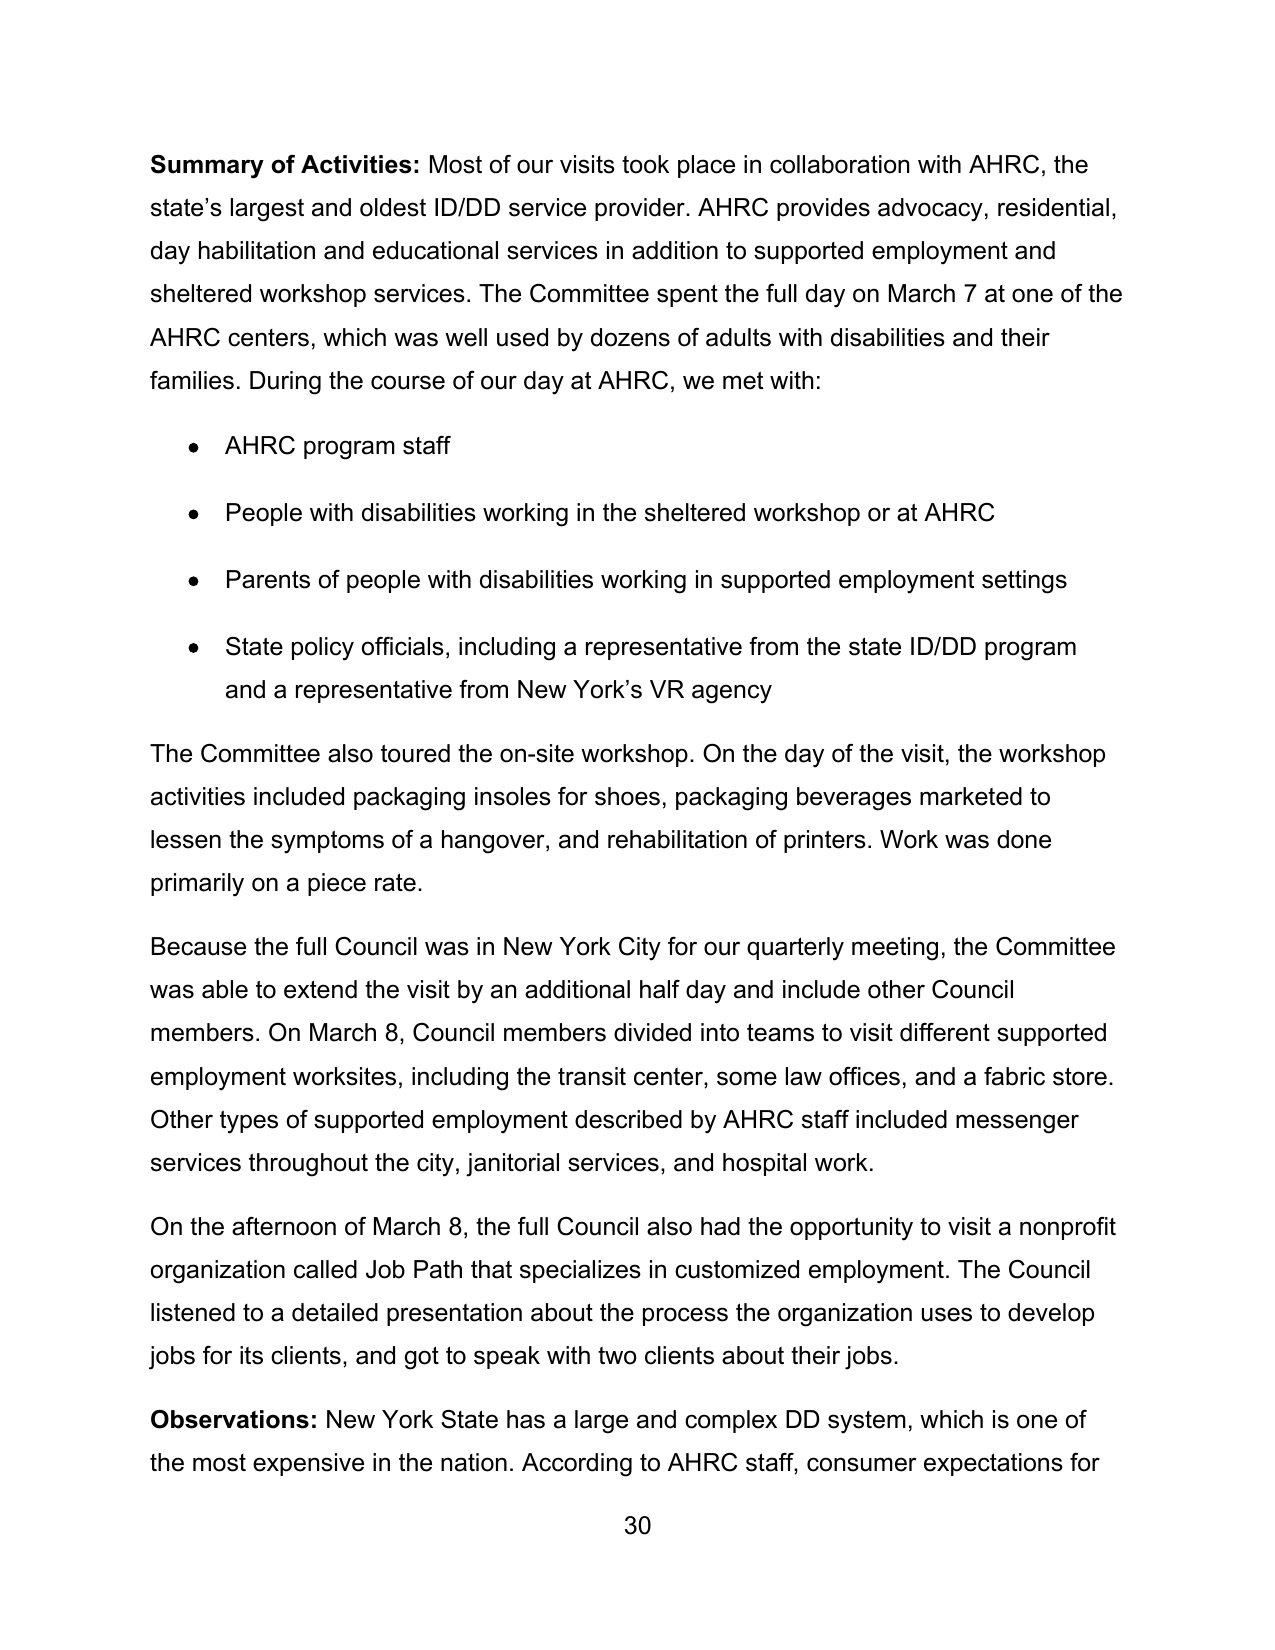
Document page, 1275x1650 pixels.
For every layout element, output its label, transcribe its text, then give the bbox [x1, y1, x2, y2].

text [150, 1405, 1125, 1477]
list Parents of people with disabilities working in supported employment settings [187, 563, 1125, 594]
list People with disabilities working in the sheltered workshop or at AHRC [187, 496, 1125, 527]
text On the afternoon of March 8, the full Council also had the opportunity to visit a nonprofit organization called Job Path that specializes in customized employment. The Council listened to a detailed presentation about the process the organization uses to develop jobs for its clients, and got to speak with two clients about their jobs. [150, 1212, 1125, 1370]
text The Committee also toured the on-site workshop. On the day of the visit, the workshop activities included packaging insoles for shoes, packaging beverages marketed to lessen the symptoms of a hangover, and rehabilitation of printers. Work was done primarily on a piece rate. [150, 739, 1125, 897]
text Because the full Council was in New York City for our quarterly meeting, the Committee was able to extend the visit by an additional half day and include other Council members. On March 8, Council members divided into teams to visit different supported employment worksites, including the transit center, some law offices, and a fabric store. Other types of supported employment described by AHRC staff included messenger services throughout the city, janitorial services, and hospital work. [150, 932, 1125, 1177]
list State policy officials, including a representative from the state ID/DD program and a representative from New York’s VR agency [187, 630, 1125, 704]
text Summary of Activities: Most of our visits took place in collaboration with AHRC, the state’s largest and oldest ID/DD service provider. AHRC provides advocacy, residential, day habilitation and educational services in addition to supported employment and sheltered workshop services. The Committee spent the full day on March 7 at one of the AHRC centers, which was well used by dozens of adults with disabilities and their families. During the course of our day at AHRC, we met with: [150, 150, 1125, 394]
list AHRC program staff [187, 429, 1125, 460]
